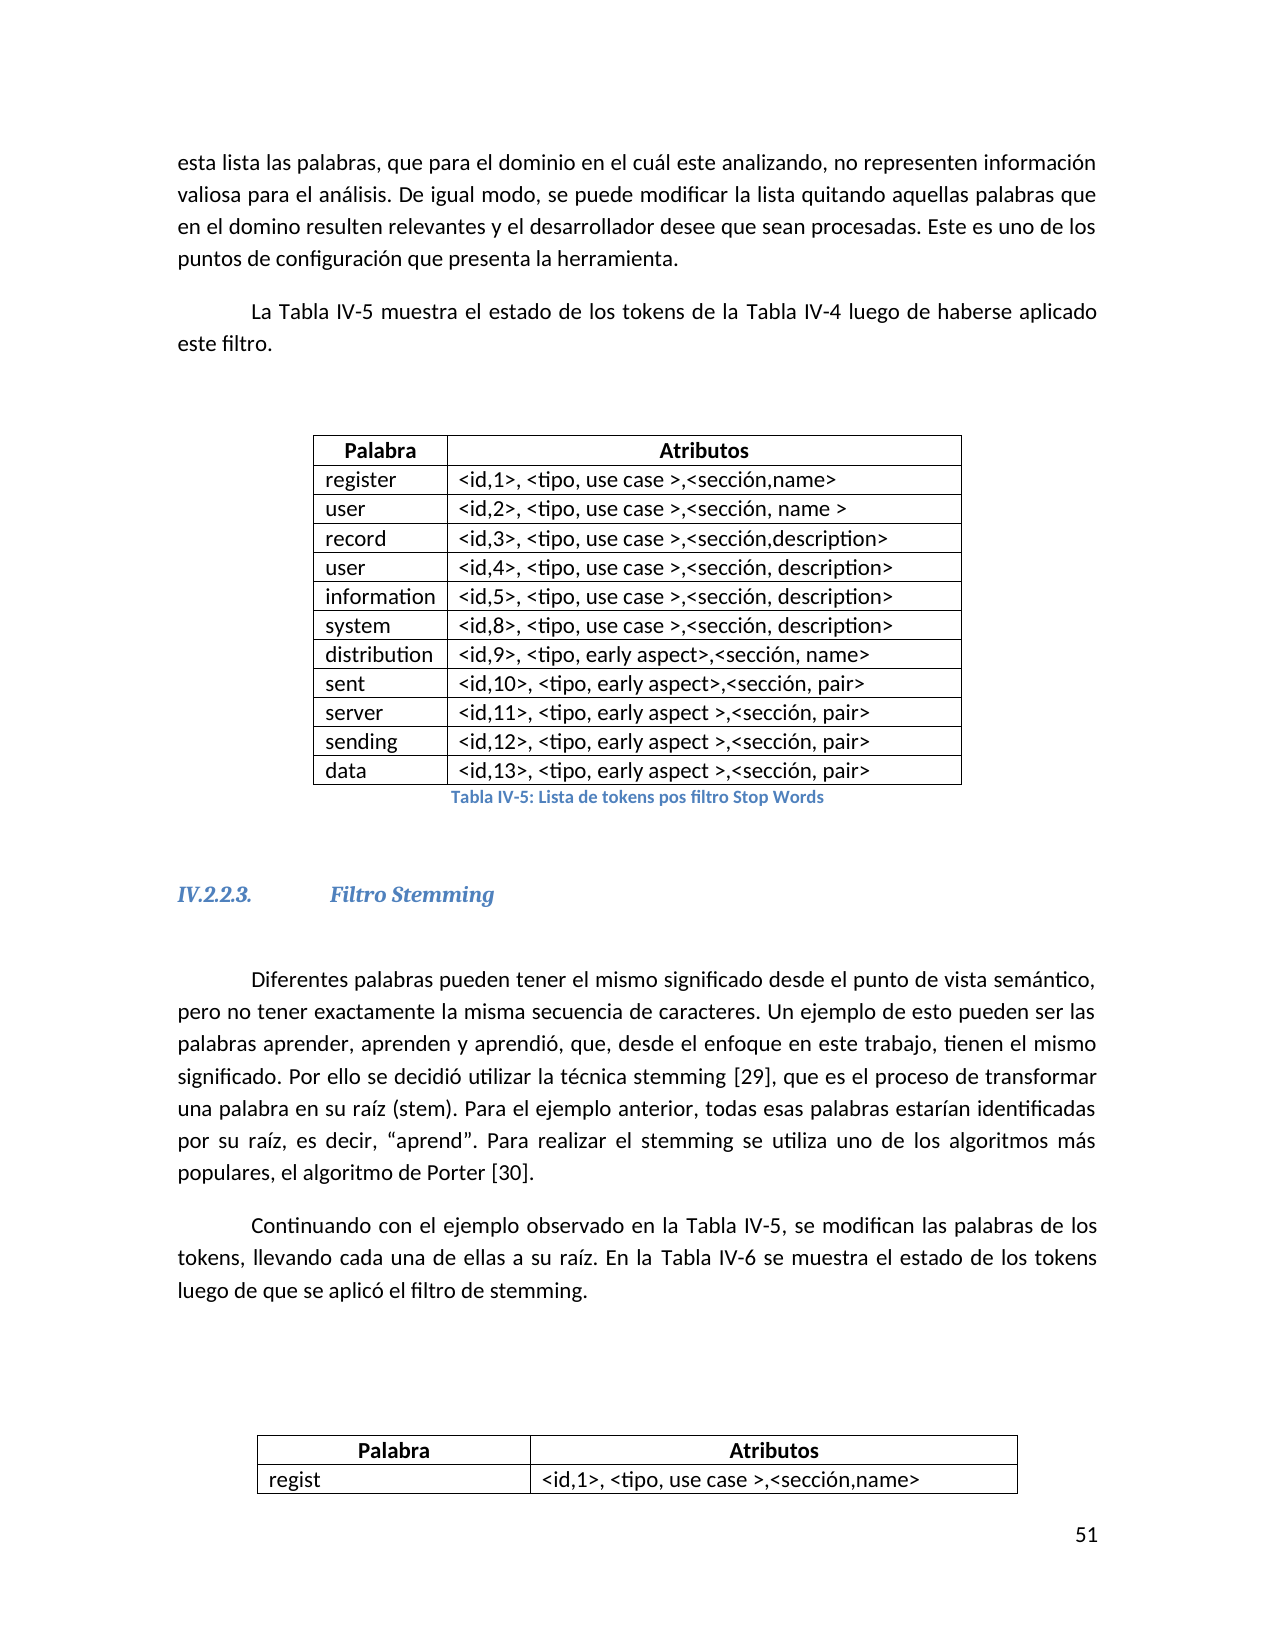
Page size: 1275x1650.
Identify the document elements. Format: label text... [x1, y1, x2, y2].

table_header Palabra [314, 436, 447, 464]
table_cell register [314, 466, 447, 493]
table_cell user [314, 553, 447, 581]
table_cell sent [314, 669, 447, 697]
text Diferentes palabras pueden tener el mismo significado desde el punto de vista semántico, pero no tener exactamente la misma secuencia de caracteres. Un ejemplo de esto pueden ser las palabras aprender, aprenden y aprendió, que, desde el enfoque en este trabajo, tienen el mismo significado. Por ello se decidió utilizar la técnica stemming, que es el proceso de transformar una palabra en su raíz (stem). Para el ejemplo anterior, todas esas palabras estarían identificadas por su raíz, es decir, “aprend”. Para realizar el stemming se utiliza uno de los algoritmos más populares, el algoritmo de Porter. [177, 965, 1098, 1186]
text La Tabla IV-5 muestra el estado de los tokens de la Tabla IV-4 luego de haberse aplicado este filtro. [177, 297, 1098, 357]
table_cell <id,1>, <tipo, use case >,<sección,name> [531, 1465, 1017, 1493]
table_cell <id,3>, <tipo, use case >,<sección,description> [448, 524, 961, 552]
table_header Atributos [531, 1436, 1017, 1464]
table_cell data [314, 756, 447, 784]
table_header Palabra [258, 1436, 530, 1464]
text Tabla IV-5: Lista de tokens pos filtro Stop Words [177, 785, 1098, 808]
table_cell <id,5>, <tipo, use case >,<sección, description> [448, 582, 961, 610]
table_cell <id,1>, <tipo, use case >,<sección,name> [448, 466, 961, 493]
table_header Atributos [448, 436, 961, 464]
table_cell <id,2>, <tipo, use case >,<sección, name > [448, 495, 961, 523]
table_cell record [314, 524, 447, 552]
table_cell sending [314, 727, 447, 755]
table_cell regist [258, 1465, 530, 1493]
table_cell <id,4>, <tipo, use case >,<sección, description> [448, 553, 961, 581]
table_cell <id,13>, <tipo, early aspect >,<sección, pair> [448, 756, 961, 784]
table_cell <id,9>, <tipo, early aspect>,<sección, name> [448, 640, 961, 668]
table_cell distribution [314, 640, 447, 668]
table_cell <id,10>, <tipo, early aspect>,<sección, pair> [448, 669, 961, 697]
table_cell user [314, 495, 447, 523]
table_cell information [314, 582, 447, 610]
table_cell system [314, 611, 447, 639]
table_cell <id,12>, <tipo, early aspect >,<sección, pair> [448, 727, 961, 755]
table_cell server [314, 698, 447, 726]
subtitle Filtro Stemming [177, 882, 1098, 908]
table_cell <id,11>, <tipo, early aspect >,<sección, pair> [448, 698, 961, 726]
table_cell <id,8>, <tipo, use case >,<sección, description> [448, 611, 961, 639]
text Continuando con el ejemplo observado en la Tabla IV-5, se modifican las palabras de los tokens, llevando cada una de ellas a su raíz. En la Tabla IV-6 se muestra el estado de los tokens luego de que se aplicó el filtro de stemming. [177, 1211, 1098, 1304]
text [177, 148, 1098, 272]
